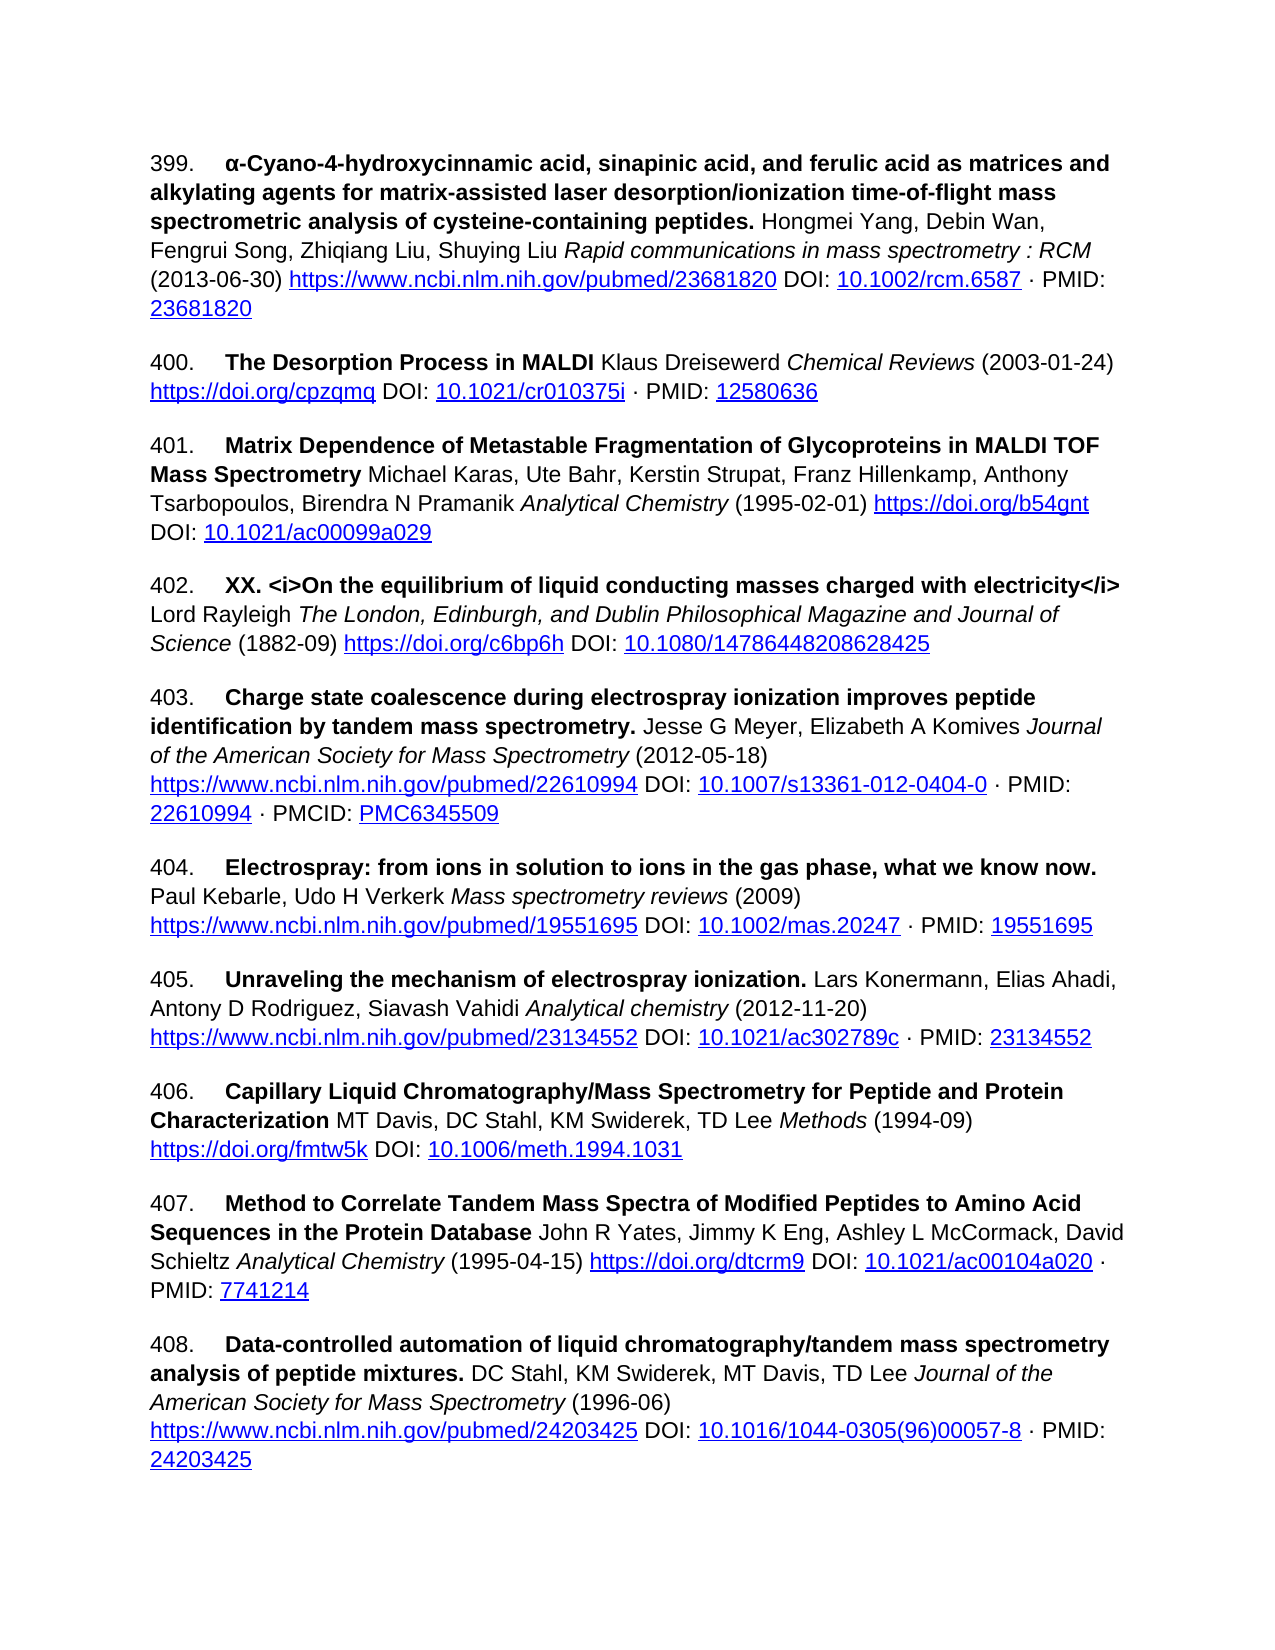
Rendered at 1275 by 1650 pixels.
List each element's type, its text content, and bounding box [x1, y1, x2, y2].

text 407. Method to Correlate Tandem Mass Spectra of Modified Peptides to Amino Acid Sequences in the Protein Database John R Yates, Jimmy K Eng, Ashley L McCormack, David Schieltz Analytical Chemistry (1995-04-15) https://doi.org/dtcrm9 DOI: 10.1021/ac00104a020 · PMID: 7741214 [150, 1190, 1125, 1303]
text 401. Matrix Dependence of Metastable Fragmentation of Glycoproteins in MALDI TOF Mass Spectrometry Michael Karas, Ute Bahr, Kerstin Strupat, Franz Hillenkamp, Anthony Tsarbopoulos, Birendra N Pramanik Analytical Chemistry (1995-02-01) https://doi.org/b54gnt DOI: 10.1021/ac00099a029 [150, 432, 1125, 545]
text 404. Electrospray: from ions in solution to ions in the gas phase, what we know now. Paul Kebarle, Udo H Verkerk Mass spectrometry reviews (2009) https://www.ncbi.nlm.nih.gov/pubmed/19551695 DOI: 10.1002/mas.20247 · PMID: 19551695 [150, 854, 1125, 938]
text 408. Data-controlled automation of liquid chromatography/tandem mass spectrometry analysis of peptide mixtures. DC Stahl, KM Swiderek, MT Davis, TD Lee Journal of the American Society for Mass Spectrometry (1996-06) https://www.ncbi.nlm.nih.gov/pubmed/24203425 DOI: 10.1016/1044-0305(96)00057-8 · PMID: 24203425 [150, 1331, 1125, 1473]
text 402. XX. <i>On the equilibrium of liquid conducting masses charged with electricity</i> Lord Rayleigh The London, Edinburgh, and Dublin Philosophical Magazine and Journal of Science (1882-09) https://doi.org/c6bp6h DOI: 10.1080/14786448208628425 [150, 572, 1125, 657]
text 400. The Desorption Process in MALDI Klaus Dreisewerd Chemical Reviews (2003-01-24) https://doi.org/cpzqmq DOI: 10.1021/cr010375i · PMID: 12580636 [150, 349, 1125, 404]
text 399. α-Cyano-4-hydroxycinnamic acid, sinapinic acid, and ferulic acid as matrices and alkylating agents for matrix-assisted laser desorption/ionization time-of-flight mass spectrometric analysis of cysteine-containing peptides. Hongmei Yang, Debin Wan, Fengrui Song, Zhiqiang Liu, Shuying Liu Rapid communications in mass spectrometry : RCM (2013-06-30) https://www.ncbi.nlm.nih.gov/pubmed/23681820 DOI: 10.1002/rcm.6587 · PMID: 23681820 [150, 150, 1125, 321]
text 405. Unraveling the mechanism of electrospray ionization. Lars Konermann, Elias Ahadi, Antony D Rodriguez, Siavash Vahidi Analytical chemistry (2012-11-20) https://www.ncbi.nlm.nih.gov/pubmed/23134552 DOI: 10.1021/ac302789c · PMID: 23134552 [150, 966, 1125, 1050]
text 403. Charge state coalescence during electrospray ionization improves peptide identification by tandem mass spectrometry. Jesse G Meyer, Elizabeth A Komives Journal of the American Society for Mass Spectrometry (2012-05-18) https://www.ncbi.nlm.nih.gov/pubmed/22610994 DOI: 10.1007/s13361-012-0404-0 · PMID: 22610994 · PMCID: PMC6345509 [150, 684, 1125, 827]
text 406. Capillary Liquid Chromatography/Mass Spectrometry for Peptide and Protein Characterization MT Davis, DC Stahl, KM Swiderek, TD Lee Methods (1994-09) https://doi.org/fmtw5k DOI: 10.1006/meth.1994.1031 [150, 1078, 1125, 1162]
